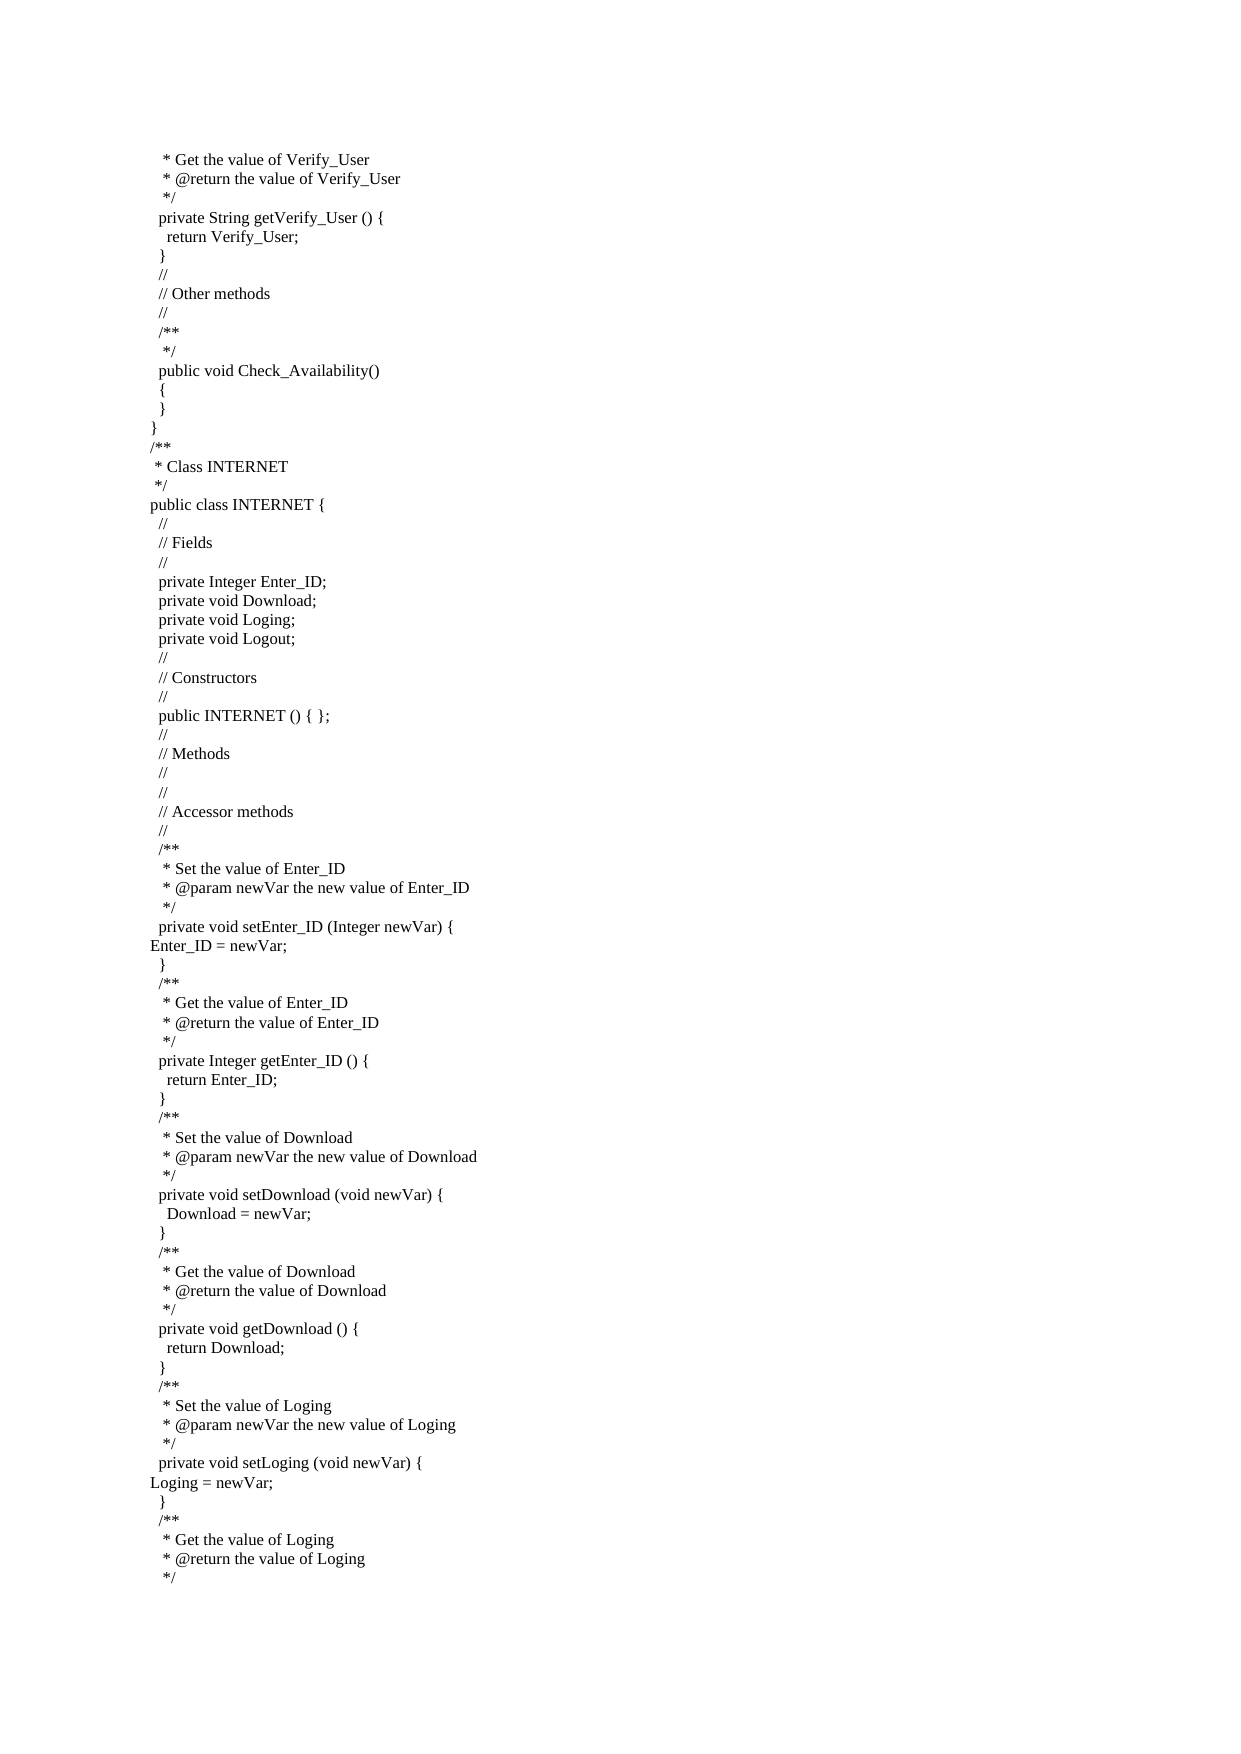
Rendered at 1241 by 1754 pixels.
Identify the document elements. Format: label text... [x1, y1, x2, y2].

text private void setDownload (void newVar) { [150, 1185, 1090, 1204]
text // [150, 687, 1090, 706]
text * @param newVar the new value of Download [150, 1147, 1090, 1166]
text * Class INTERNET [150, 457, 1090, 476]
text // Accessor methods [150, 802, 1090, 821]
text */ [150, 1166, 1090, 1185]
text * @param newVar the new value of Enter_ID [150, 878, 1090, 897]
text /** [150, 1511, 1090, 1530]
text */ [150, 1568, 1090, 1587]
text private String getVerify_User () { [150, 207, 1090, 227]
text * Set the value of Download [150, 1127, 1090, 1147]
text } [150, 399, 1090, 418]
text // [150, 303, 1090, 322]
text */ [150, 1300, 1090, 1319]
text public INTERNET () { }; [150, 706, 1090, 725]
text private void Download; [150, 591, 1090, 610]
text Loging = newVar; [150, 1472, 1090, 1492]
text // Other methods [150, 284, 1090, 303]
text private void getDownload () { [150, 1319, 1090, 1338]
text public void Check_Availability() [150, 361, 1090, 380]
text /** [150, 322, 1090, 342]
text */ [150, 188, 1090, 207]
text } [150, 1223, 1090, 1242]
text private Integer Enter_ID; [150, 572, 1090, 591]
text // Fields [150, 533, 1090, 552]
text */ [150, 1032, 1090, 1051]
text * Get the value of Download [150, 1262, 1090, 1281]
text return Enter_ID; [150, 1070, 1090, 1089]
text * Get the value of Enter_ID [150, 993, 1090, 1012]
text } [150, 1357, 1090, 1377]
text return Download; [150, 1338, 1090, 1357]
text Download = newVar; [150, 1204, 1090, 1223]
text // [150, 763, 1090, 782]
text // [150, 648, 1090, 667]
text // [150, 552, 1090, 572]
text * Get the value of Loging [150, 1530, 1090, 1549]
text } [150, 246, 1090, 265]
text * Set the value of Enter_ID [150, 859, 1090, 878]
text Enter_ID = newVar; [150, 936, 1090, 955]
text // [150, 725, 1090, 744]
text */ [150, 342, 1090, 361]
text // [150, 265, 1090, 284]
text // Constructors [150, 667, 1090, 687]
text // [150, 782, 1090, 802]
text * Get the value of Verify_User [150, 150, 1090, 169]
text */ [150, 476, 1090, 495]
text { [150, 380, 1090, 399]
text * @return the value of Enter_ID [150, 1012, 1090, 1032]
text * @return the value of Loging [150, 1549, 1090, 1568]
text // Methods [150, 744, 1090, 763]
text } [150, 1089, 1090, 1108]
text /** [150, 840, 1090, 859]
text /** [150, 1242, 1090, 1262]
text return Verify_User; [150, 227, 1090, 246]
text private void setEnter_ID (Integer newVar) { [150, 917, 1090, 936]
text private void Loging; [150, 610, 1090, 629]
text private void Logout; [150, 629, 1090, 648]
text // [150, 514, 1090, 533]
text public class INTERNET { [150, 495, 1090, 514]
text * Set the value of Loging [150, 1396, 1090, 1415]
text /** [150, 974, 1090, 993]
text * @return the value of Download [150, 1281, 1090, 1300]
text // [150, 821, 1090, 840]
text private void setLoging (void newVar) { [150, 1453, 1090, 1472]
text * @param newVar the new value of Loging [150, 1415, 1090, 1434]
text private Integer getEnter_ID () { [150, 1051, 1090, 1070]
text /** [150, 1377, 1090, 1396]
text } [150, 955, 1090, 974]
text } [150, 1492, 1090, 1511]
text /** [150, 437, 1090, 457]
text * @return the value of Verify_User [150, 169, 1090, 188]
text */ [150, 1434, 1090, 1453]
text } [150, 418, 1090, 437]
text /** [150, 1108, 1090, 1127]
text */ [150, 897, 1090, 917]
